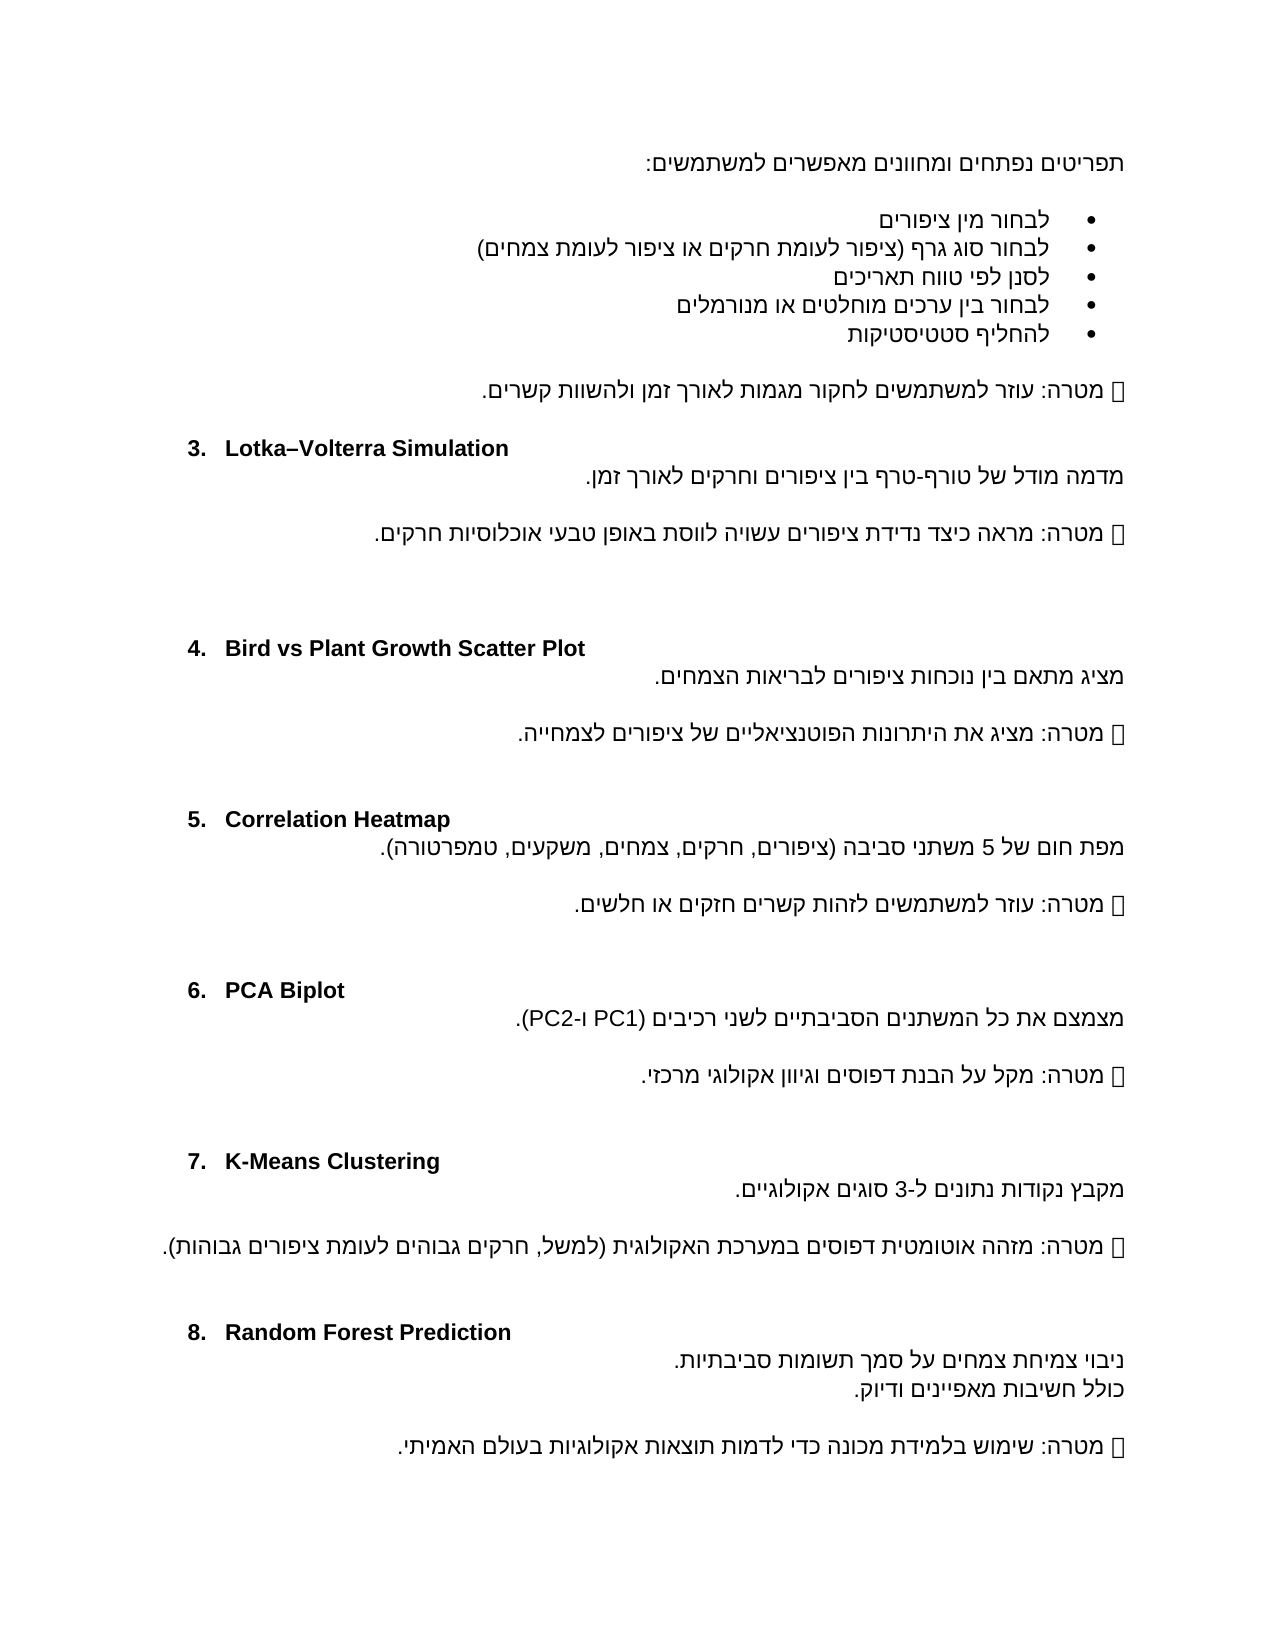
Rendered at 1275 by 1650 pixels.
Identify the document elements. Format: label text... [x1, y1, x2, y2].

list מצמצם את כל המשתנים הסביבתיים לשני רכיבים (PC1 ו-PC2). [150, 1005, 1125, 1032]
list תפריטים נפתחים ומחוונים מאפשרים למשתמשים: [150, 150, 1125, 176]
list לבחור סוג גרף (ציפור לעומת חרקים או ציפור לעומת צמחים) [150, 235, 1087, 262]
list Lotka–Volterra Simulation [187, 435, 1125, 461]
list K-Means Clustering [187, 1148, 1125, 1174]
list מקבץ נקודות נתונים ל-3 סוגים אקולוגיים. [150, 1176, 1125, 1203]
list PCA Biplot [187, 977, 1125, 1003]
list 📌 מטרה: עוזר למשתמשים לזהות קשרים חזקים או חלשים. [150, 891, 1125, 918]
list לבחור בין ערכים מוחלטים או מנורמלים [150, 292, 1087, 318]
list להחליף סטטיסטיקות [150, 321, 1087, 347]
list Bird vs Plant Growth Scatter Plot [187, 634, 1125, 661]
list מדמה מודל של טורף-טרף בין ציפורים וחרקים לאורך זמן. [150, 463, 1125, 490]
list ניבוי צמיחת צמחים על סמך תשומות סביבתיות. [150, 1347, 1125, 1374]
list 📌 מטרה: מזהה אוטומטית דפוסים במערכת האקולוגית (למשל, חרקים גבוהים לעומת ציפורים גבוהות). [150, 1233, 1125, 1260]
list 📌 מטרה: עוזר למשתמשים לחקור מגמות לאורך זמן ולהשוות קשרים. [150, 377, 1125, 404]
list מפת חום של 5 משתני סביבה (ציפורים, חרקים, צמחים, משקעים, טמפרטורה). [150, 834, 1125, 860]
list 📌 מטרה: שימוש בלמידת מכונה כדי לדמות תוצאות אקולוגיות בעולם האמיתי. [150, 1433, 1125, 1460]
list 📌 מטרה: מראה כיצד נדידת ציפורים עשויה לווסת באופן טבעי אוכלוסיות חרקים. [150, 520, 1125, 547]
list לסנן לפי טווח תאריכים [150, 264, 1087, 290]
list 📌 מטרה: מציג את היתרונות הפוטנציאליים של ציפורים לצמחייה. [150, 720, 1125, 747]
list 📌 מטרה: מקל על הבנת דפוסים וגיוון אקולוגי מרכזי. [150, 1062, 1125, 1089]
list Random Forest Prediction [187, 1319, 1125, 1345]
list מציג מתאם בין נוכחות ציפורים לבריאות הצמחים. [150, 663, 1125, 689]
list כולל חשיבות מאפיינים ודיוק. [150, 1376, 1125, 1402]
list לבחור מין ציפורים [150, 207, 1087, 233]
list Correlation Heatmap [187, 806, 1125, 832]
